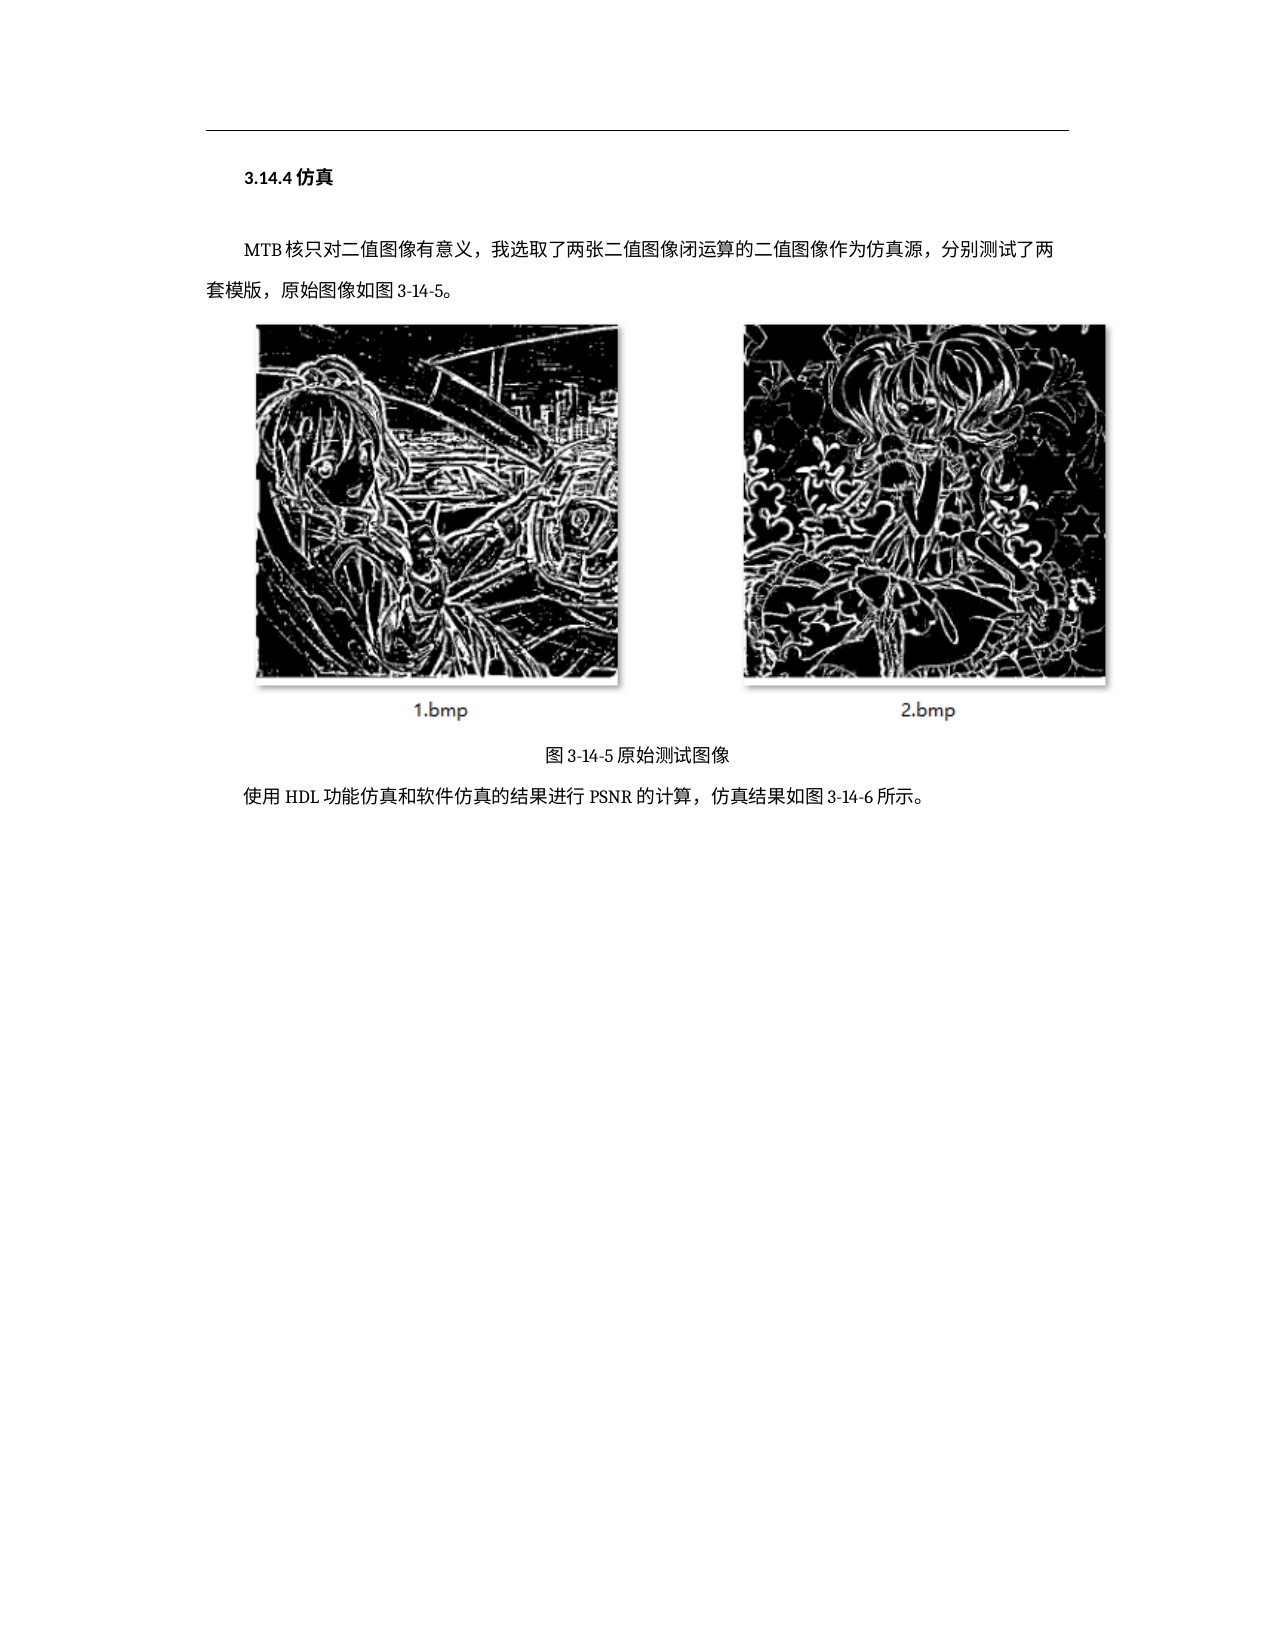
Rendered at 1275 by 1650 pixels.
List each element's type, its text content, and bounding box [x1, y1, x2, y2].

text 使用HDL功能仿真和软件仿真的结果进行PSNR的计算，仿真结果如图3-14-6所示。 [206, 781, 1069, 841]
subtitle 3.14.4 仿真 [206, 163, 1069, 190]
picture [243, 316, 1119, 727]
text MTB核只对二值图像有意义，我选取了两张二值图像闭运算的二值图像作为仿真源，分别测试了两套模版，原始图像如图3-14-5。 [206, 235, 1069, 303]
